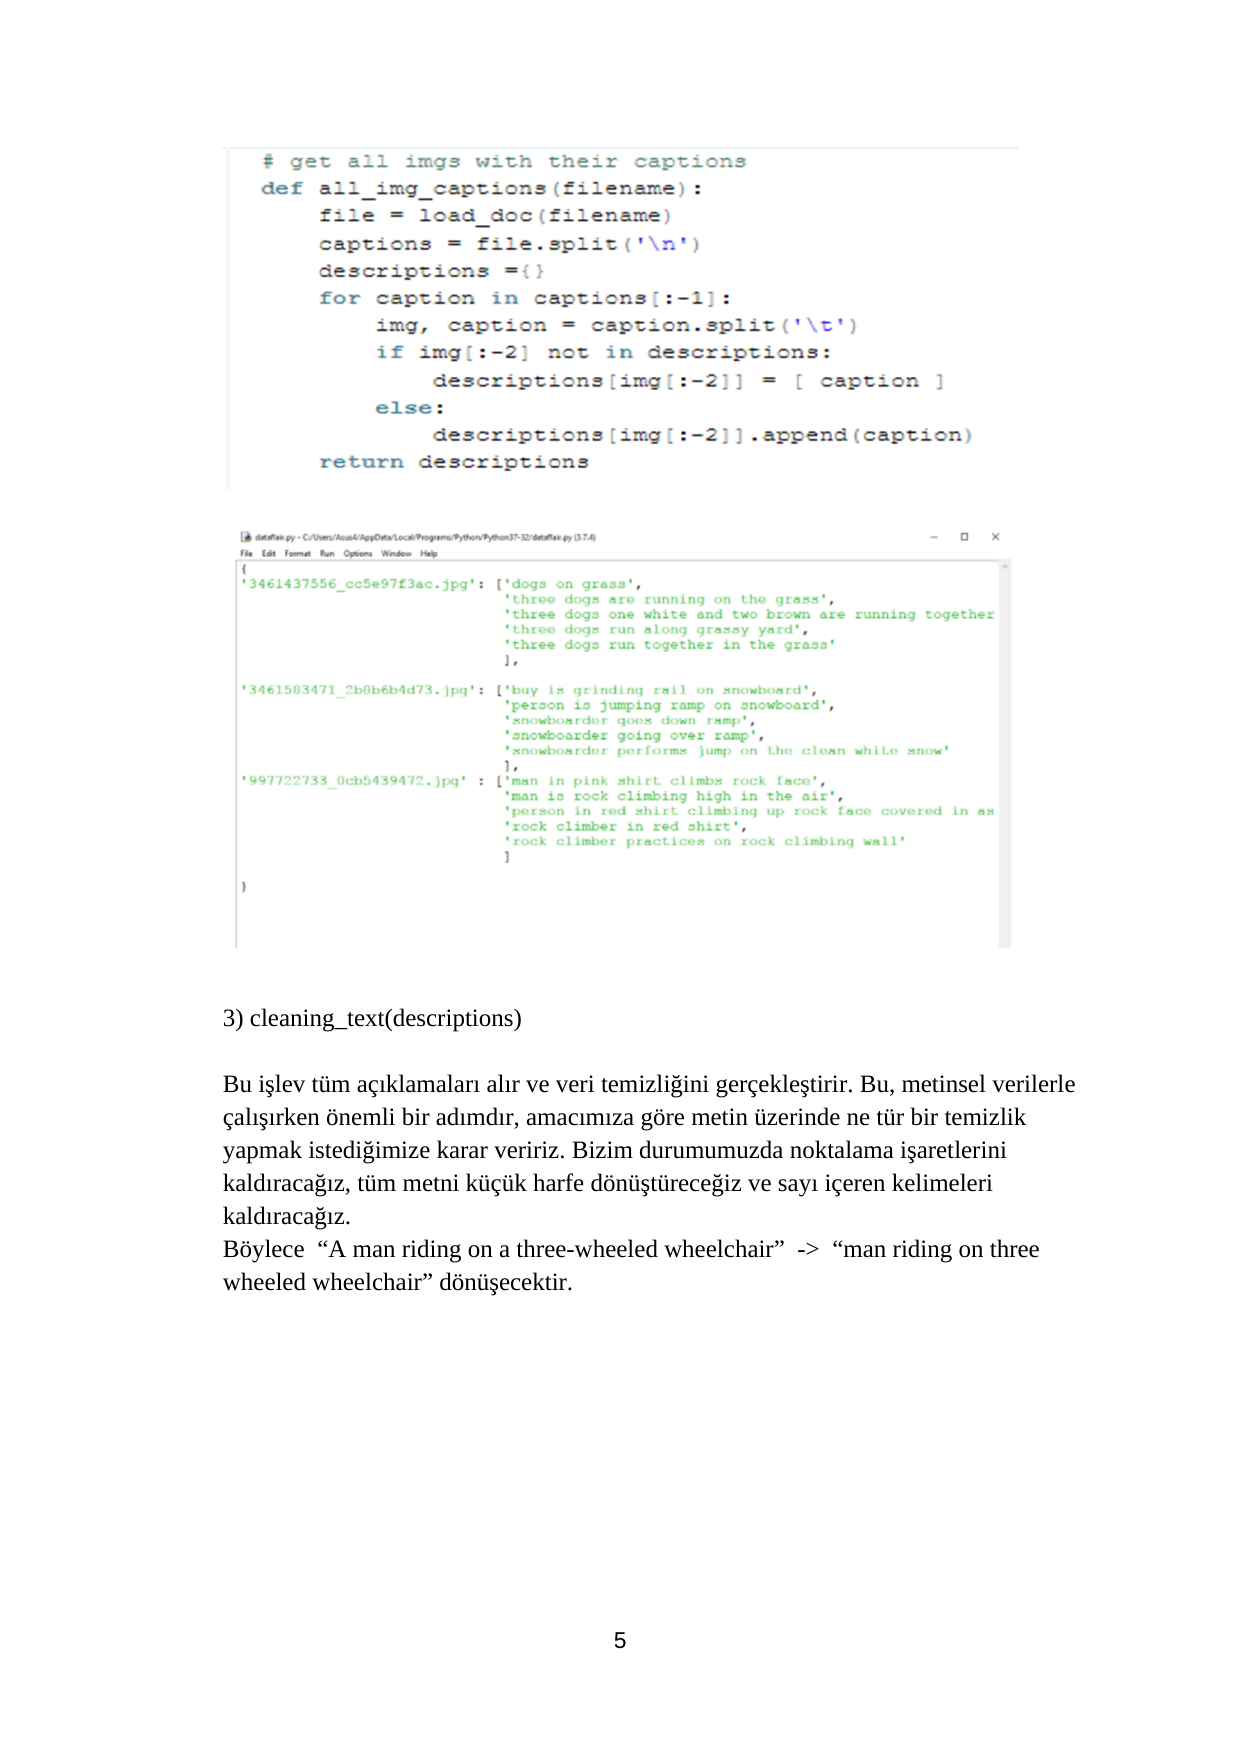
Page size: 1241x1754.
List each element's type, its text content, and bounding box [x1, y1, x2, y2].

list Bu işlev tüm açıklamaları alır ve veri temizliğini gerçekleştirir. Bu, metinsel verilerle çalışırken önemli bir adımdır, amacımıza göre metin üzerinde ne tür bir temizlik yapmak istediğimize karar veririz. Bizim durumumuzda noktalama işaretlerini kaldıracağız, tüm metni küçük harfe dönüştüreceğiz ve sayı içeren kelimeleri kaldıracağız. Böylece “A man riding on a three-wheeled wheelchair” -> “man riding on three wheeled wheelchair” dönüşecektir. [223, 1036, 1093, 1296]
picture [222, 526, 1024, 966]
list 3) cleaning_text(descriptions) [223, 1003, 1093, 1032]
picture [222, 147, 1019, 490]
